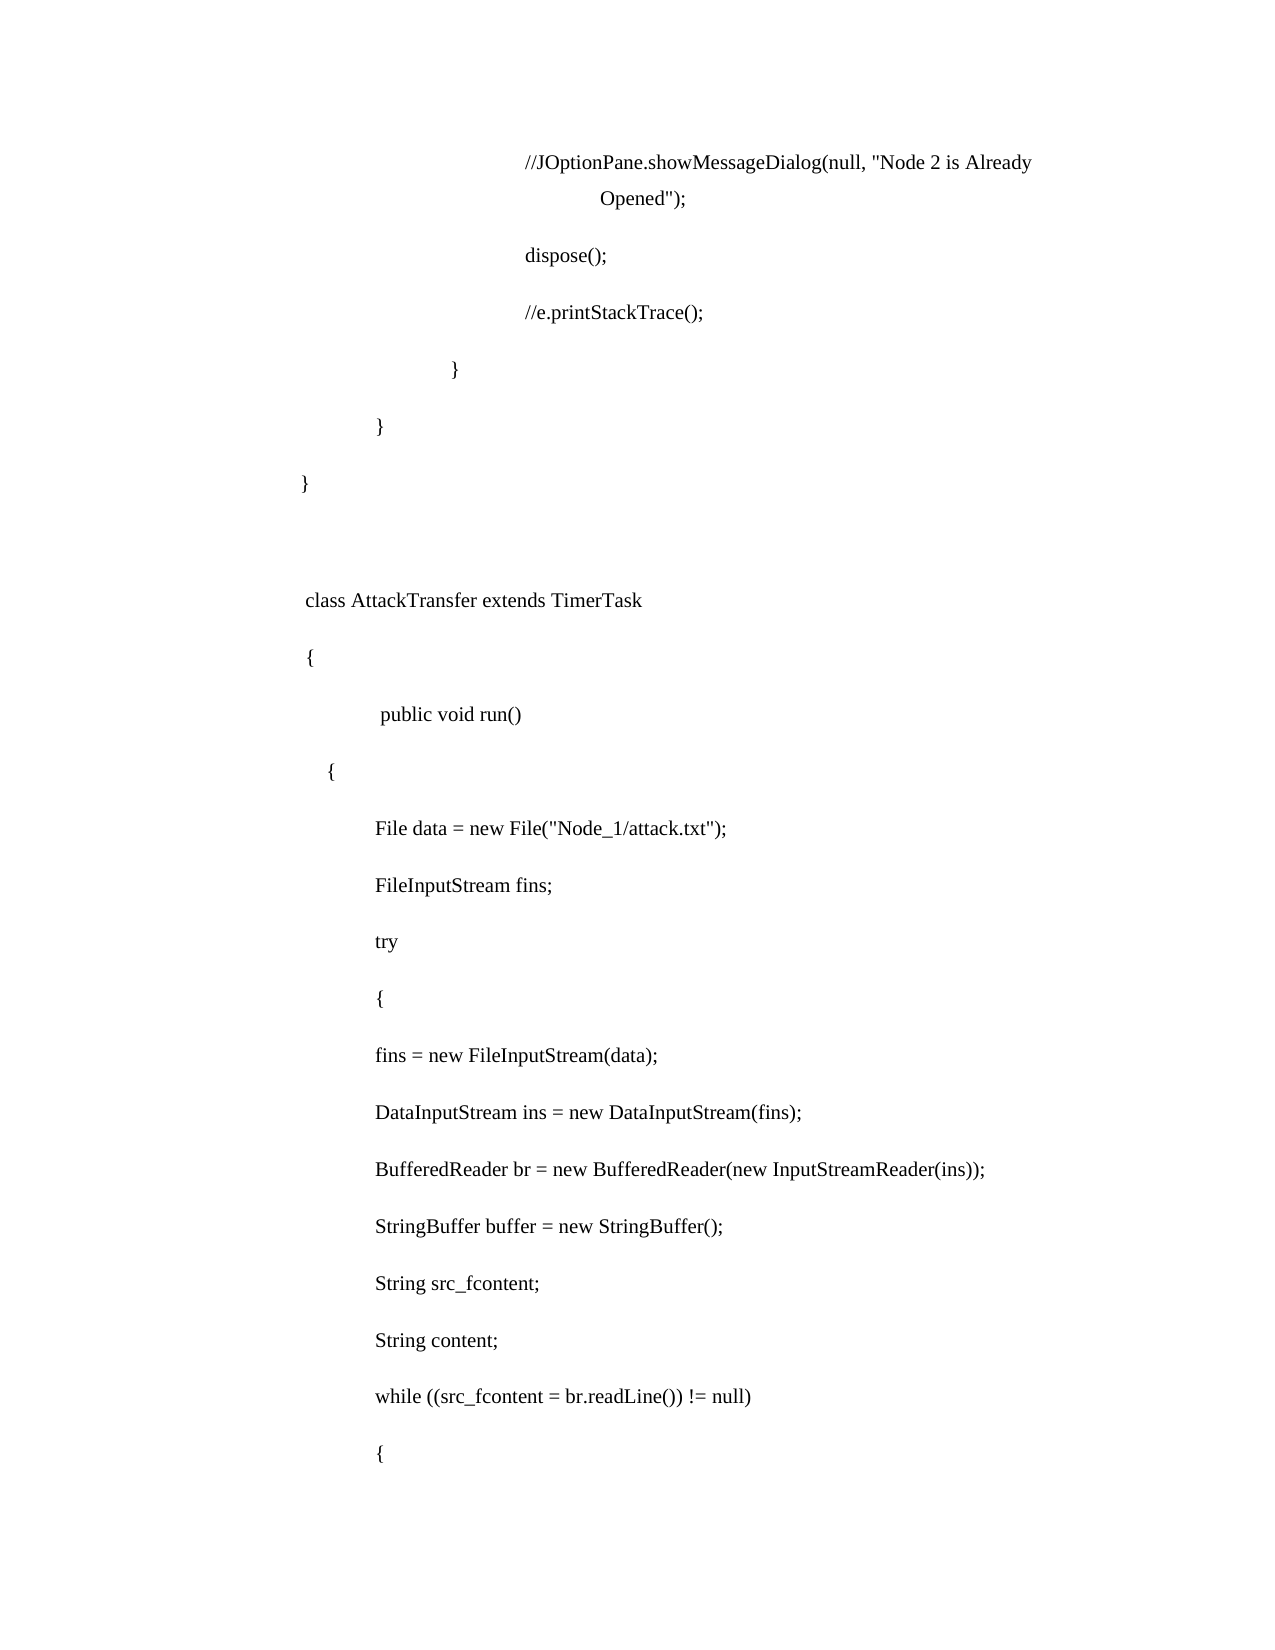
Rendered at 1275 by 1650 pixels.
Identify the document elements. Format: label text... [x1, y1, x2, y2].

text } [225, 413, 1125, 438]
text BufferedReader br = new BufferedReader(new InputStreamReader(ins)); [225, 1157, 1125, 1181]
text try [225, 929, 1125, 953]
text } [225, 357, 1125, 381]
text { [225, 645, 1125, 669]
text String src_fcontent; [225, 1271, 1125, 1295]
text { [225, 986, 1125, 1010]
text DataInputStream ins = new DataInputStream(fins); [225, 1100, 1125, 1124]
text class AttackTransfer extends TimerTask [225, 588, 1125, 612]
text { [225, 759, 1125, 783]
text { [225, 1441, 1125, 1465]
text //JOptionPane.showMessageDialog(null, "Node 2 is Already Opened"); [225, 150, 1125, 210]
text File data = new File("Node_1/attack.txt"); [225, 816, 1125, 840]
text //e.printStackTrace(); [225, 300, 1125, 324]
text while ((src_fcontent = br.readLine()) != null) [225, 1384, 1125, 1408]
text fins = new FileInputStream(data); [225, 1043, 1125, 1067]
text public void run() [225, 702, 1125, 726]
text String content; [225, 1327, 1125, 1352]
text StringBuffer buffer = new StringBuffer(); [225, 1214, 1125, 1238]
text dispose(); [225, 243, 1125, 267]
text } [225, 470, 1125, 494]
text FileInputStream fins; [225, 872, 1125, 897]
